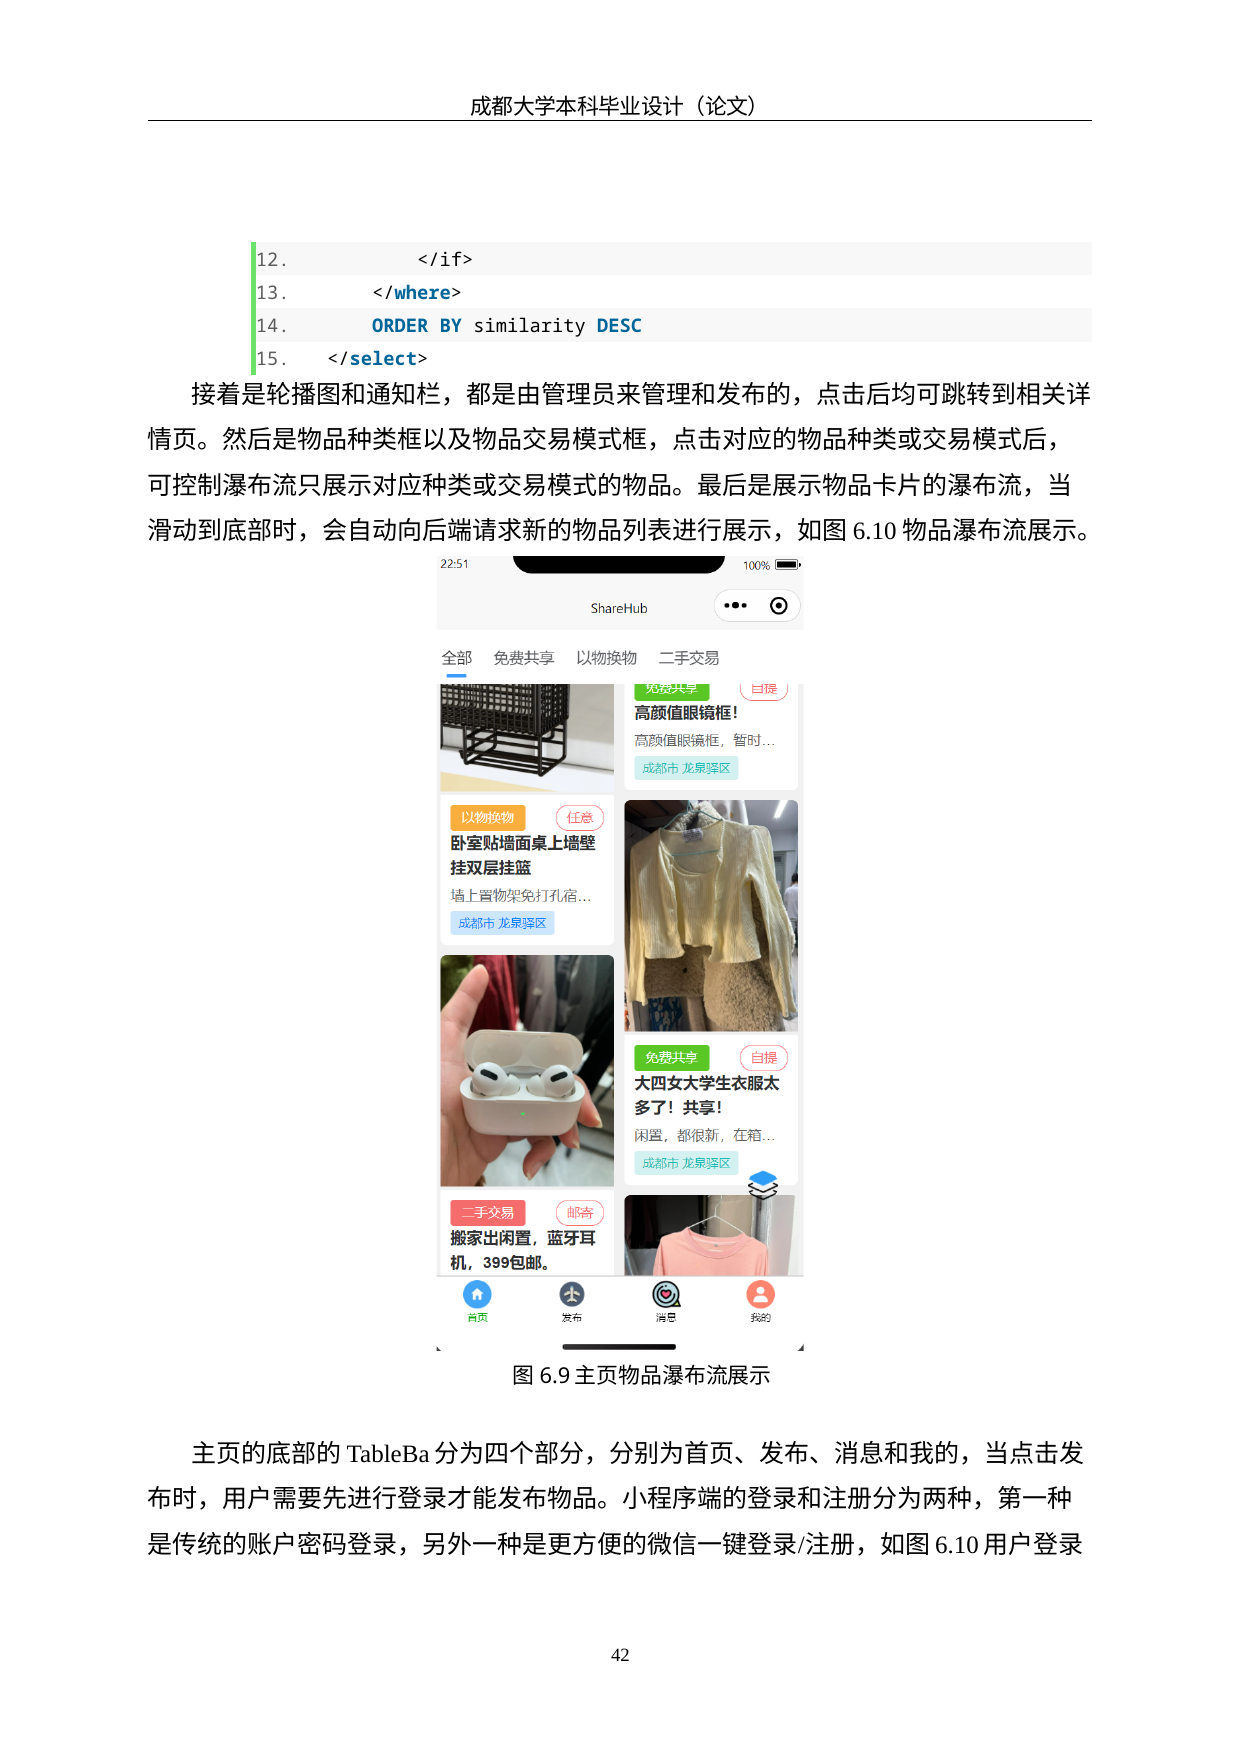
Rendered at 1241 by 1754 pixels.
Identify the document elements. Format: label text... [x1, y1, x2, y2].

text 接着是轮播图和通知栏，都是由管理员来管理和发布的，点击后均可跳转到相关详情页。然后是物品种类框以及物品交易模式框，点击对应的物品种类或交易模式后，可控制瀑布流只展示对应种类或交易模式的物品。最后是展示物品卡片的瀑布流，当滑动到底部时，会自动向后端请求新的物品列表进行展示，如图6.10 物品瀑布流展示。 [148, 375, 1092, 547]
text 图 6.9主页物品瀑布流展示 [148, 1358, 1092, 1390]
list </select> [256, 342, 1092, 375]
list </if> [256, 242, 1092, 275]
picture [436, 556, 804, 1351]
list ORDER BY similarity DESC [256, 308, 1092, 342]
list </where> [256, 275, 1092, 308]
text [148, 1433, 1092, 1560]
